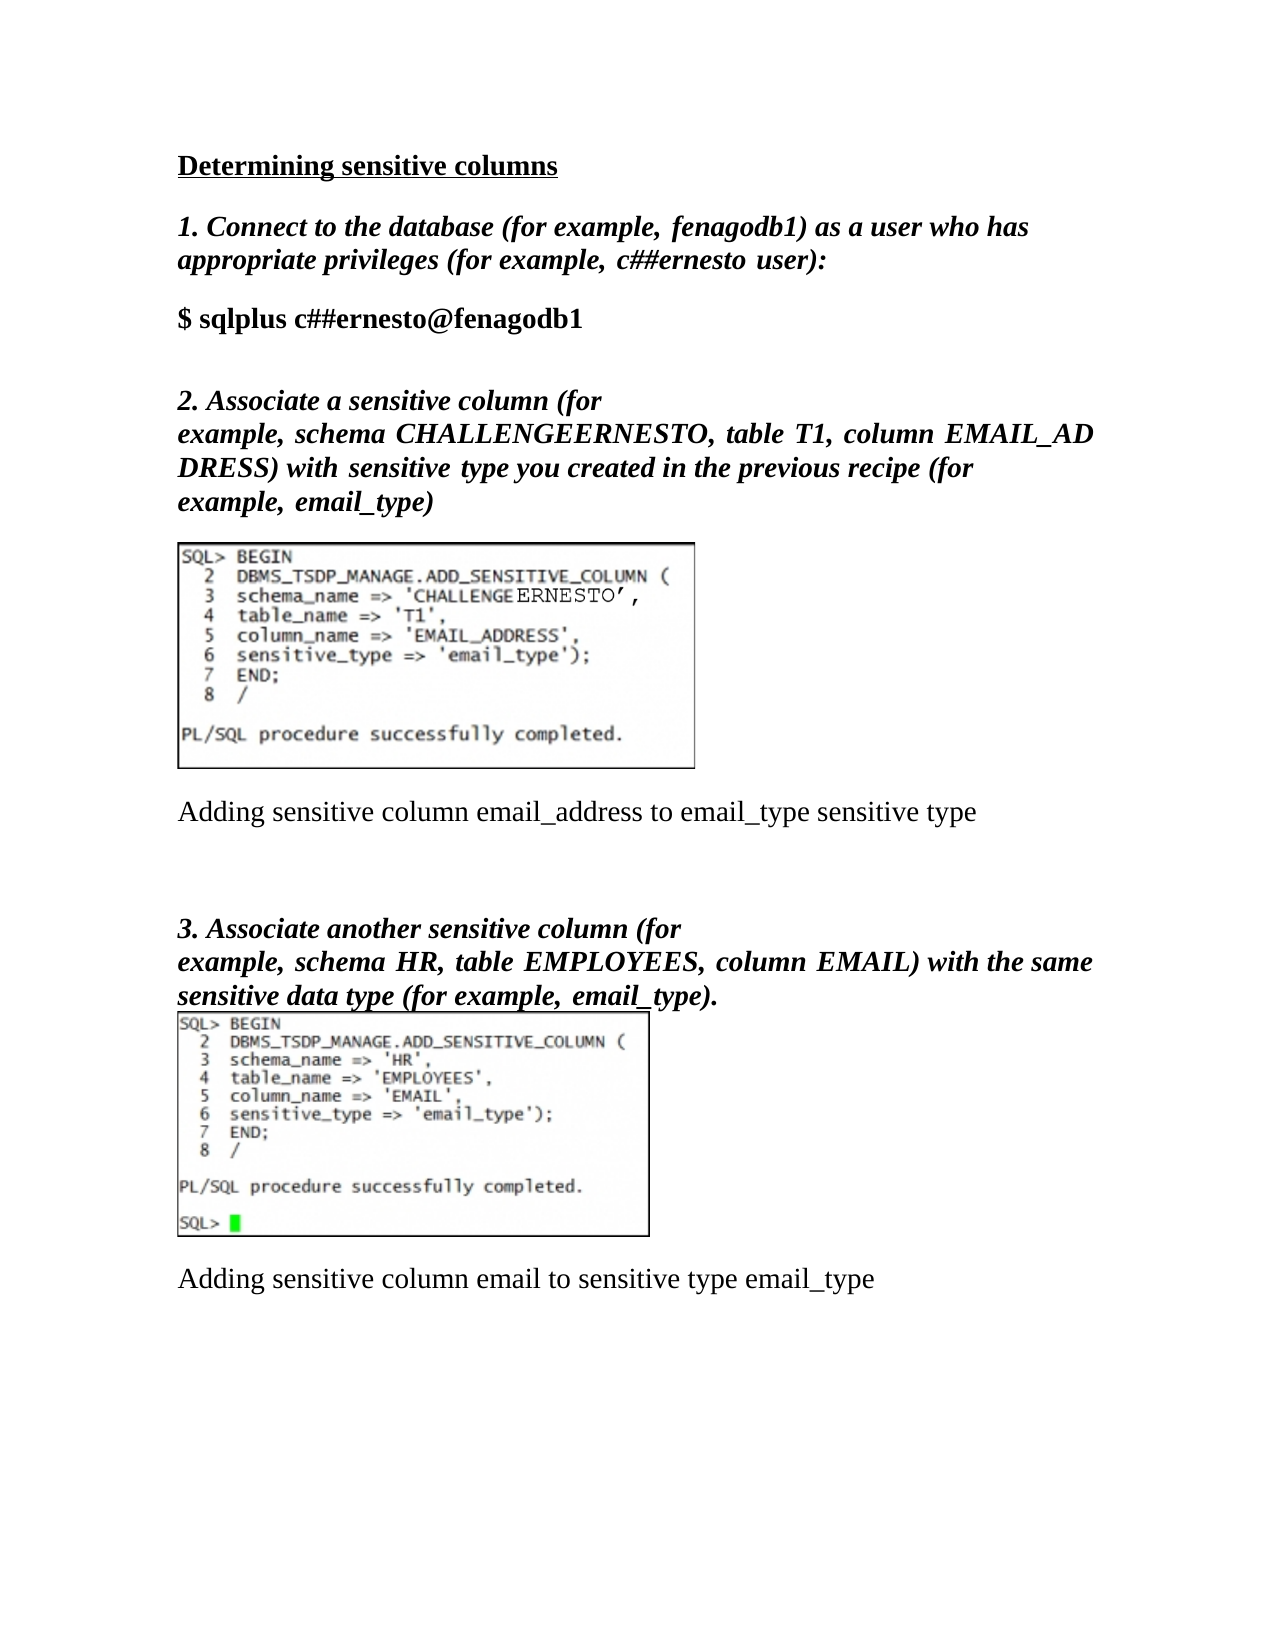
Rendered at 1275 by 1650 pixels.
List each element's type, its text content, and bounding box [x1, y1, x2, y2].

text $ sqlplus c##ernesto@fenagodb1 [177, 301, 1098, 358]
picture [177, 542, 696, 769]
text Adding sensitive column email to sensitive type email_type [177, 1262, 1098, 1295]
text 2. Associate a sensitive column (for example, schema CHALLENGEERNESTO, table T1, column EMAIL_ADDRESS) with sensitive type you created in the previous recipe (for example, email_type) [177, 383, 1098, 517]
text Determining sensitive columns [177, 148, 1098, 181]
text 1. Connect to the database (for example, fenagodb1) as a user who has appropriate privileges (for example, c##ernesto user): [177, 209, 1098, 276]
picture [177, 1011, 650, 1237]
text Adding sensitive column email_address to email_type sensitive type [177, 794, 1098, 827]
